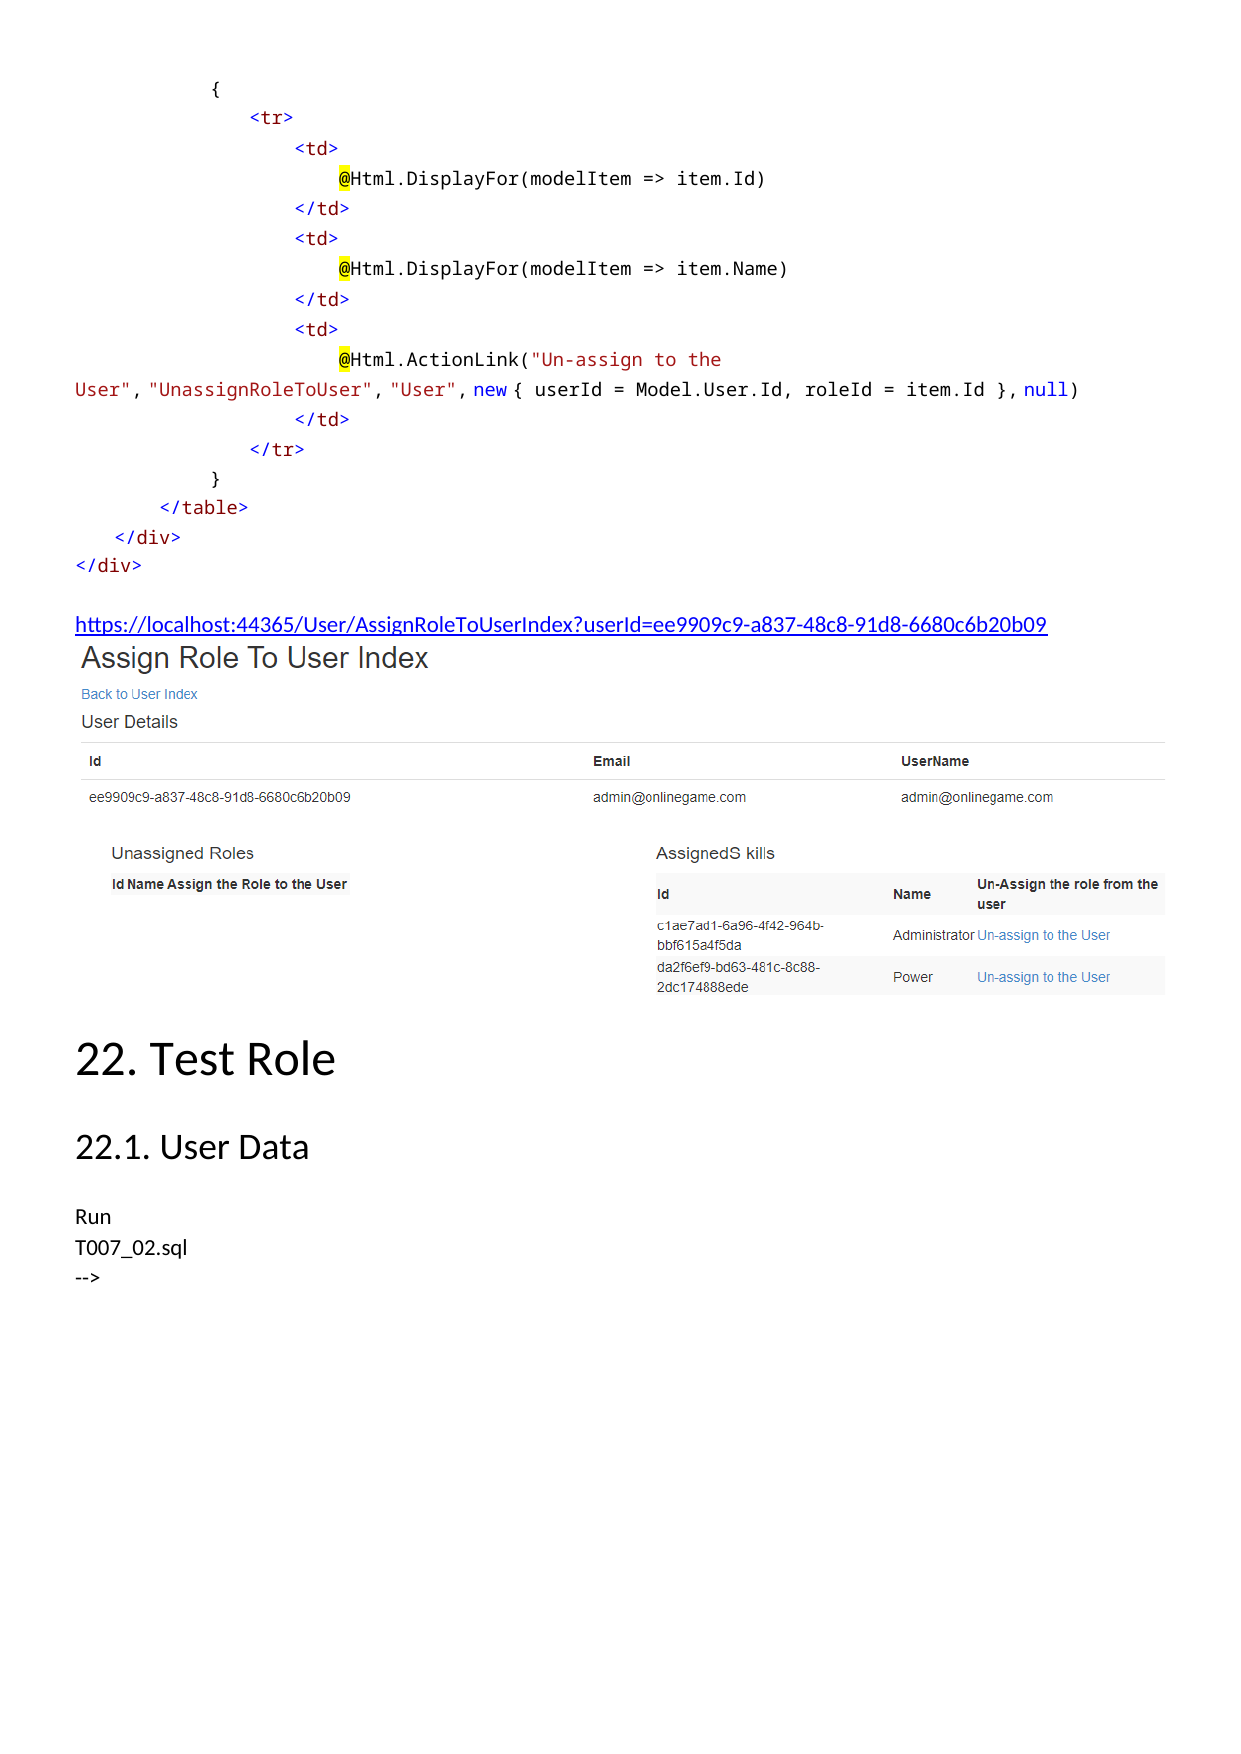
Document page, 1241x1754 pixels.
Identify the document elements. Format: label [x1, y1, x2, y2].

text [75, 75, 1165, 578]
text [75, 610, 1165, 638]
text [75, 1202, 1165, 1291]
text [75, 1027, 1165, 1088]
picture [75, 640, 1166, 995]
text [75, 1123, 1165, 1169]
